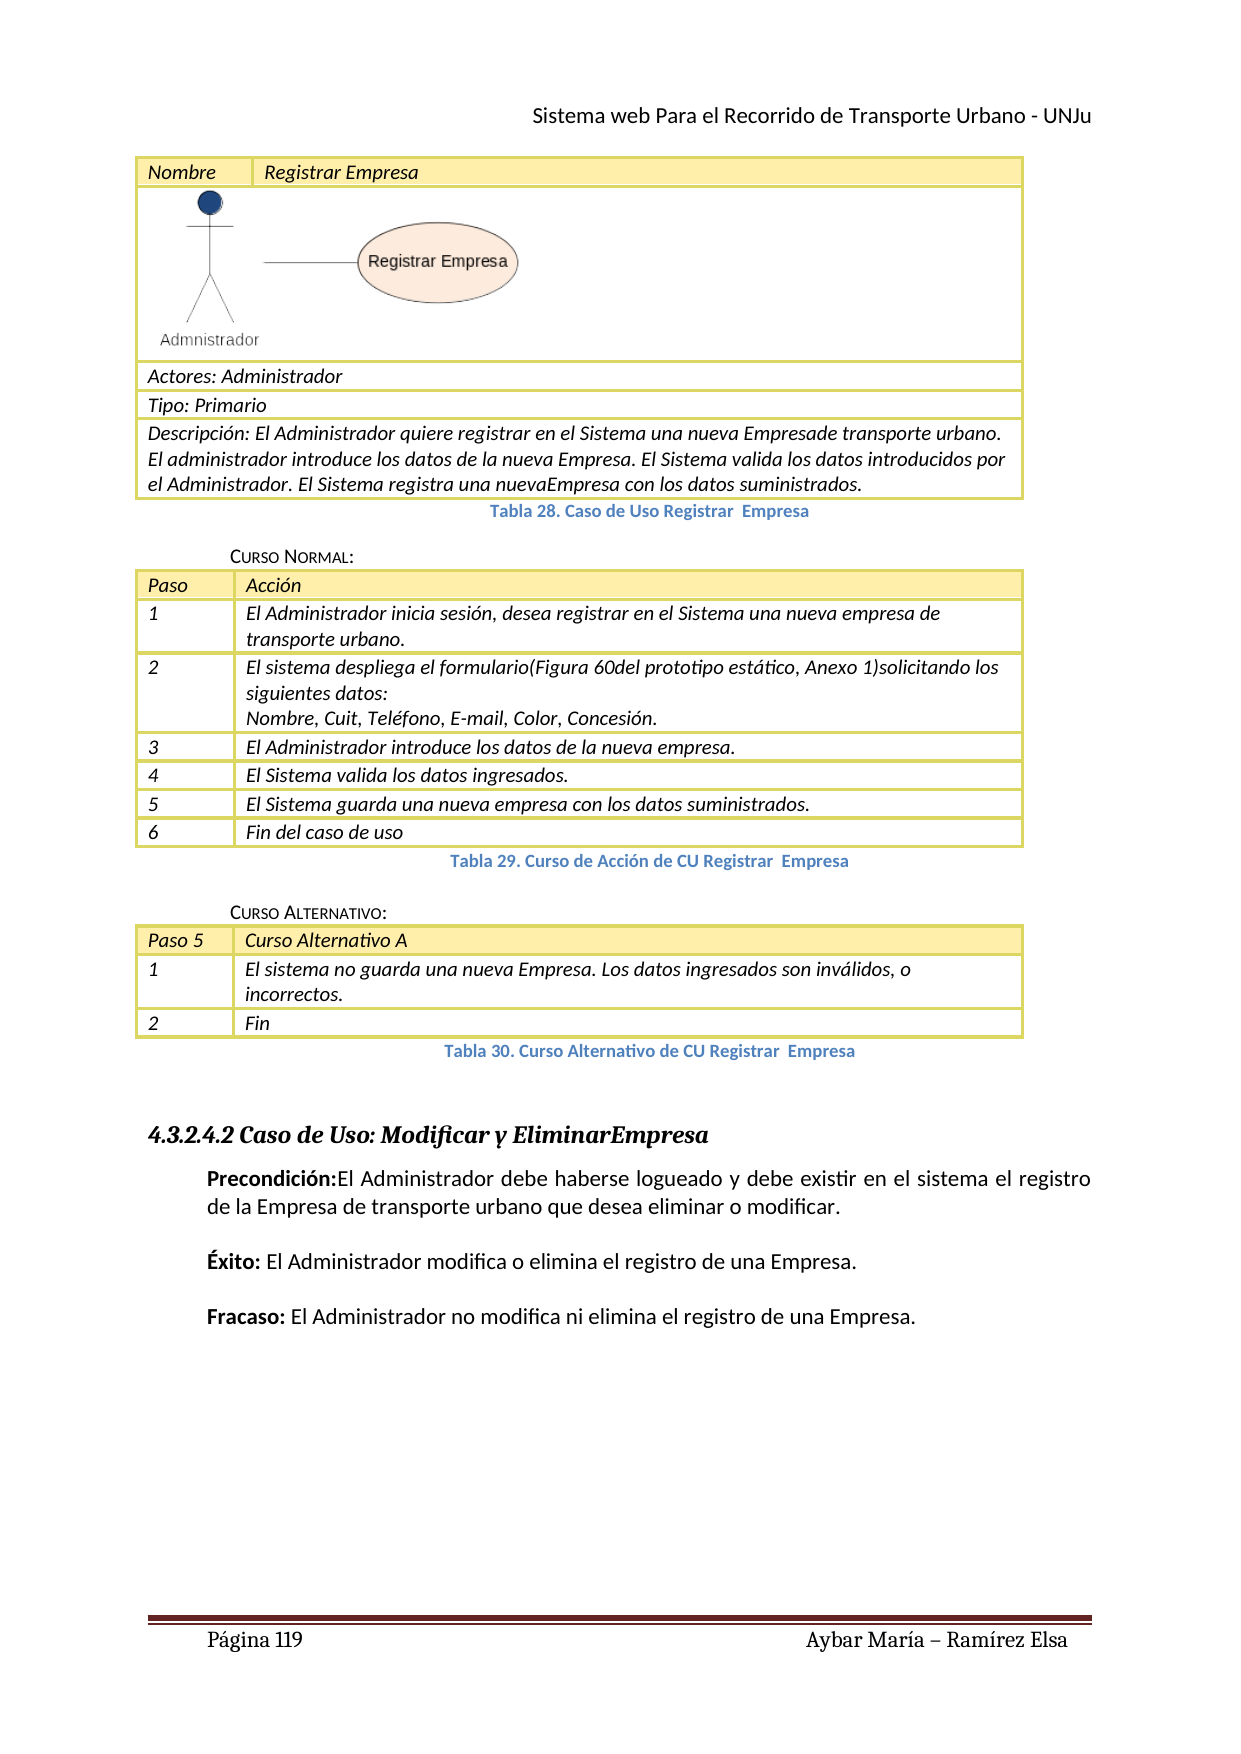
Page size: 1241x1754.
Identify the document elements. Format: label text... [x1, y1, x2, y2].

table_header Curso Alternativo A [235, 928, 1021, 953]
table_cell El Administrador inicia sesión, desea registrar en el Sistema una nueva empresa de transporte urbano. [236, 601, 1021, 651]
text Curso Alternativo: [171, 899, 1092, 924]
table_cell 6 [138, 820, 233, 845]
table_cell 1 [138, 956, 232, 1007]
table_cell Descripción: El Administrador quiere registrar en el Sistema una nueva Empresade transporte urbano. El administrador introduce los datos de la nueva Empresa. El Sistema valida los datos introducidos por el Administrador. El Sistema registra una nuevaEmpresa con los datos suministrados. [138, 420, 1021, 497]
table_cell [138, 188, 1021, 360]
table_cell Fin del caso de uso [236, 820, 1021, 845]
table_cell El sistema despliega el formulario(Figura 60del prototipo estático, Anexo 1)solicitando los siguientes datos: Nombre, Cuit, Teléfono, E-mail, Color, Concesión. [236, 655, 1021, 731]
table_cell El Administrador introduce los datos de la nueva empresa. [236, 734, 1021, 759]
table_cell Actores: Administrador [138, 363, 1021, 389]
table_cell 3 [138, 734, 233, 759]
table_cell Fin [235, 1010, 1021, 1035]
table_cell El sistema no guarda una nueva Empresa. Los datos ingresados son inválidos, o incorrectos. [235, 956, 1021, 1007]
text Éxito: El Administrador modifica o elimina el registro de una Empresa. [148, 1247, 1092, 1275]
text Tabla 29. Curso de Acción de CU Registrar Empresa [391, 849, 849, 872]
table_cell Tipo: Primario [138, 392, 1021, 417]
subtitle 4.3.2.4.2 Caso de Uso: Modificar y EliminarEmpresa [148, 1121, 1092, 1149]
table_cell El Sistema guarda una nueva empresa con los datos suministrados. [236, 791, 1021, 816]
table_cell El Sistema valida los datos ingresados. [236, 763, 1021, 788]
table_cell 2 [138, 1010, 232, 1035]
text Tabla 30. Curso Alternativo de CU Registrar Empresa [385, 1039, 855, 1062]
table_cell 5 [138, 791, 233, 816]
table_cell 4 [138, 763, 233, 788]
text Curso Normal: [171, 543, 1092, 569]
text Precondición:El Administrador debe haberse logueado y debe existir en el sistema el registro de la Empresa de transporte urbano que desea eliminar o modificar. [207, 1164, 1092, 1220]
table_header Paso 5 [138, 928, 232, 953]
text Fracaso: El Administrador no modifica ni elimina el registro de una Empresa. [148, 1302, 1092, 1330]
text Tabla 28. Caso de Uso Registrar Empresa [148, 500, 1092, 523]
table_cell 1 [138, 601, 233, 651]
table_header Registrar Empresa [254, 159, 1021, 184]
table_header Paso [138, 572, 233, 597]
table_header Nombre [138, 159, 251, 184]
table_cell 2 [138, 655, 233, 731]
table_header Acción [236, 572, 1021, 597]
